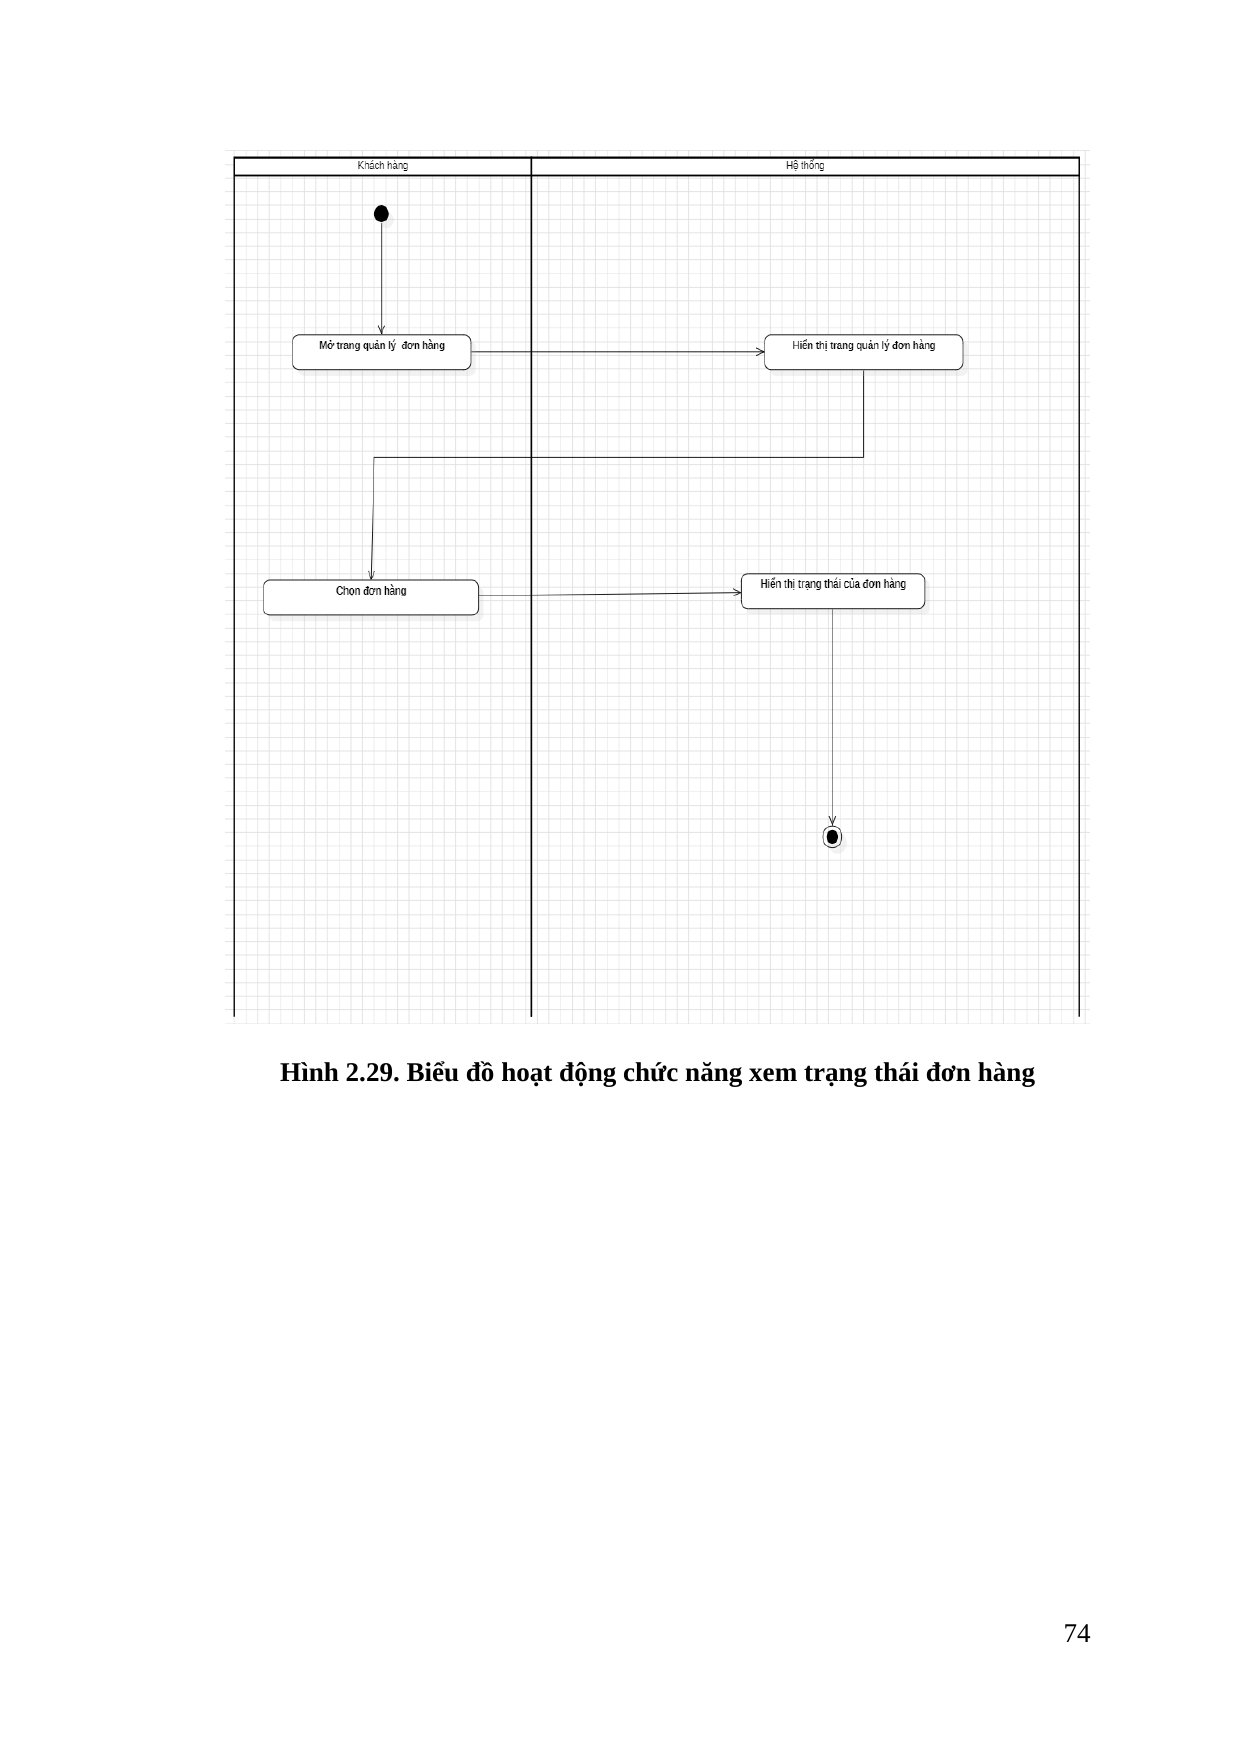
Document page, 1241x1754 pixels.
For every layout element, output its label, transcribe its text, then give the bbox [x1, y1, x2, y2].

picture [225, 150, 1090, 1024]
text Hình 2.29. Biểu đồ hoạt động chức năng xem trạng thái đơn hàng [225, 1056, 1090, 1087]
